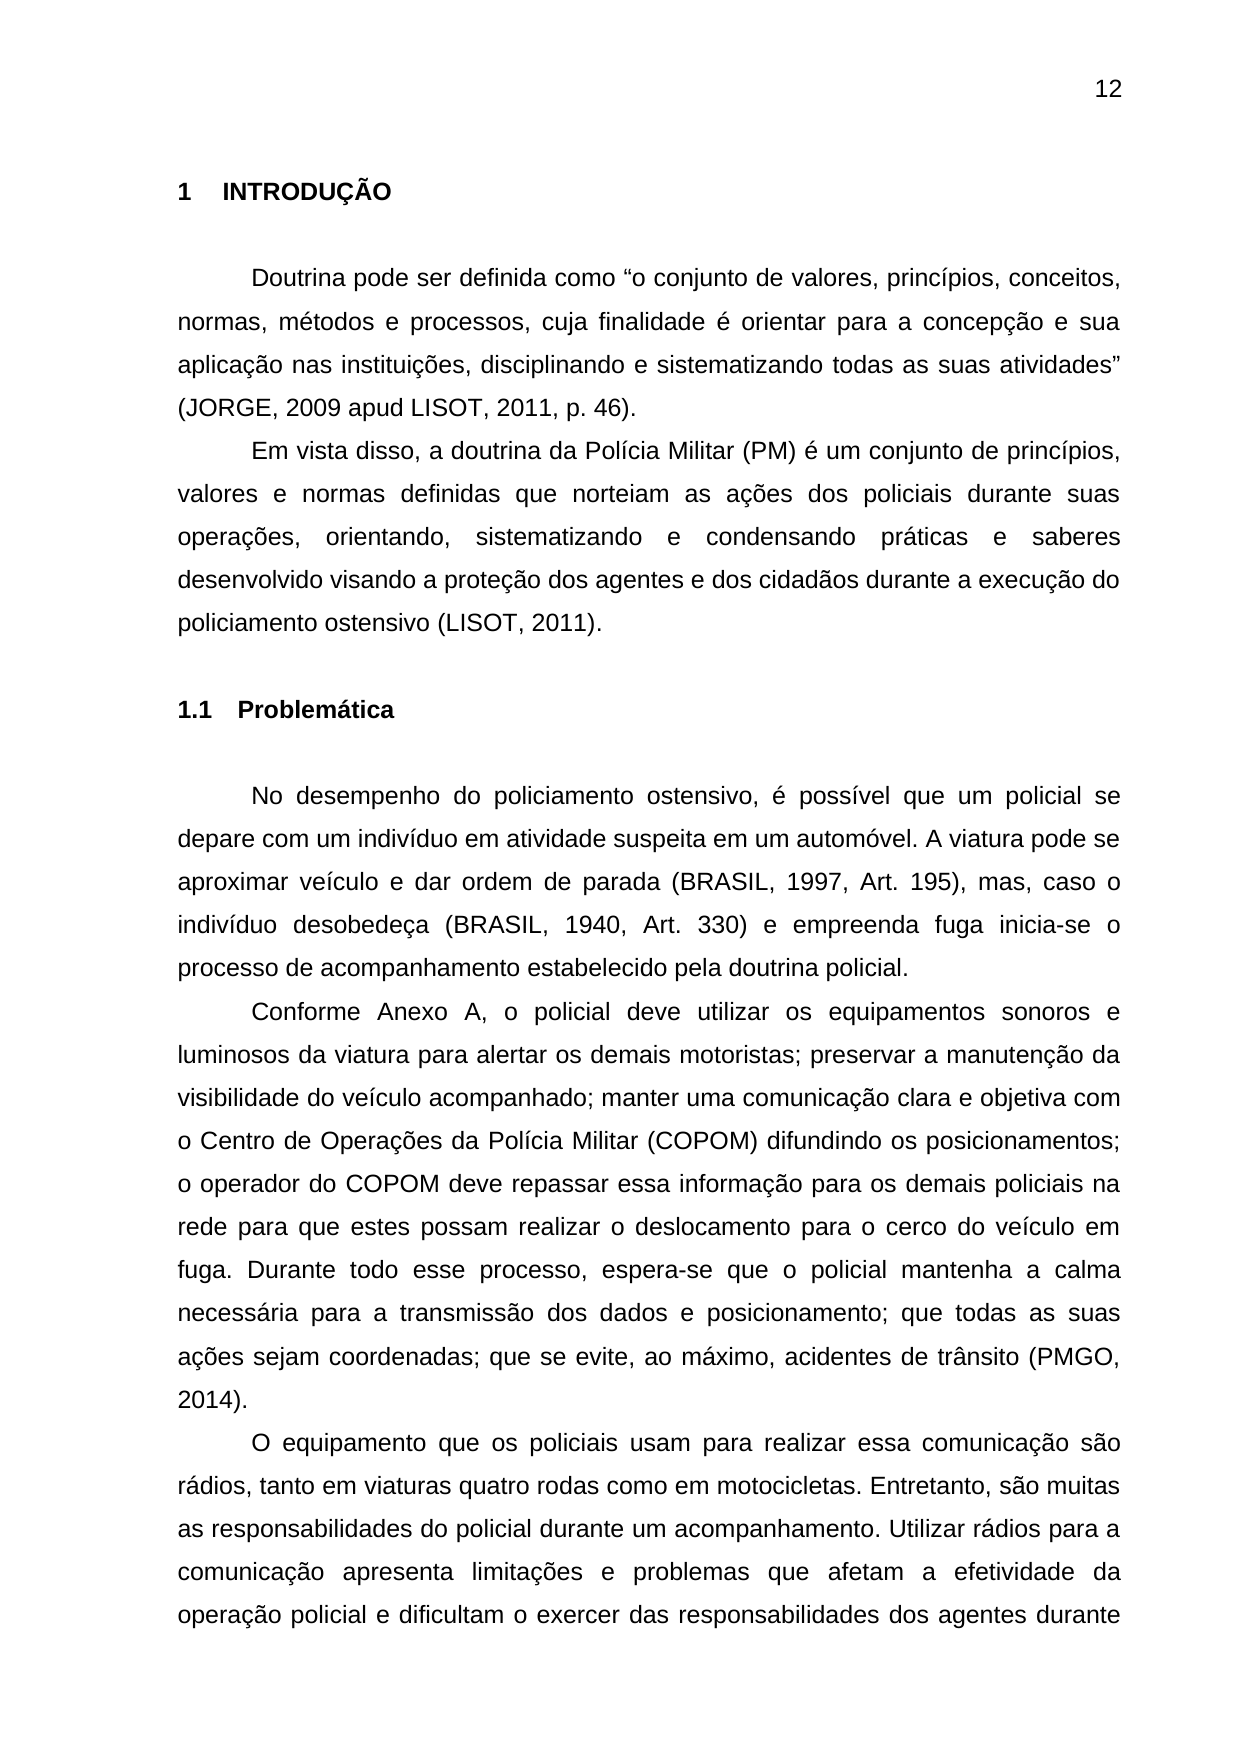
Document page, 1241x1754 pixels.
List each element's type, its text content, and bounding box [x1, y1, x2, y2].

text No desempenho do policiamento ostensivo, é possível que um policial se depare com um indivíduo em atividade suspeita em um automóvel. A viatura pode se aproximar veículo e dar ordem de parada (BRASIL, 1997, Art. 195), mas, caso o indivíduo desobedeça (BRASIL, 1940, Art. 330) e empreenda fuga inicia-se o processo de acompanhamento estabelecido pela doutrina policial. [177, 781, 1122, 982]
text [177, 1428, 1122, 1629]
subtitle INTRODUÇÃO [177, 177, 1122, 206]
subtitle Problemática [177, 695, 1122, 723]
text Conforme Anexo A, o policial deve utilizar os equipamentos sonoros e luminosos da viatura para alertar os demais motoristas; preservar a manutenção da visibilidade do veículo acompanhado; manter uma comunicação clara e objetiva com o Centro de Operações da Polícia Militar (COPOM) difundindo os posicionamentos; o operador do COPOM deve repassar essa informação para os demais policiais na rede para que estes possam realizar o deslocamento para o cerco do veículo em fuga. Durante todo esse processo, espera-se que o policial mantenha a calma necessária para a transmissão dos dados e posicionamento; que todas as suas ações sejam coordenadas; que se evite, ao máximo, acidentes de trânsito (PMGO, 2014). [177, 997, 1122, 1413]
text Em vista disso, a doutrina da Polícia Militar (PM) é um conjunto de princípios, valores e normas definidas que norteiam as ações dos policiais durante suas operações, orientando, sistematizando e condensando práticas e saberes desenvolvido visando a proteção dos agentes e dos cidadãos durante a execução do policiamento ostensivo . [177, 436, 1122, 637]
text Doutrina pode ser definida como “o conjunto de valores, princípios, conceitos, normas, métodos e processos, cuja finalidade é orientar para a concepção e sua aplicação nas instituições, disciplinando e sistematizando todas as suas atividades” (JORGE, 2009 apud LISOT, 2011, p. 46). [177, 263, 1122, 422]
